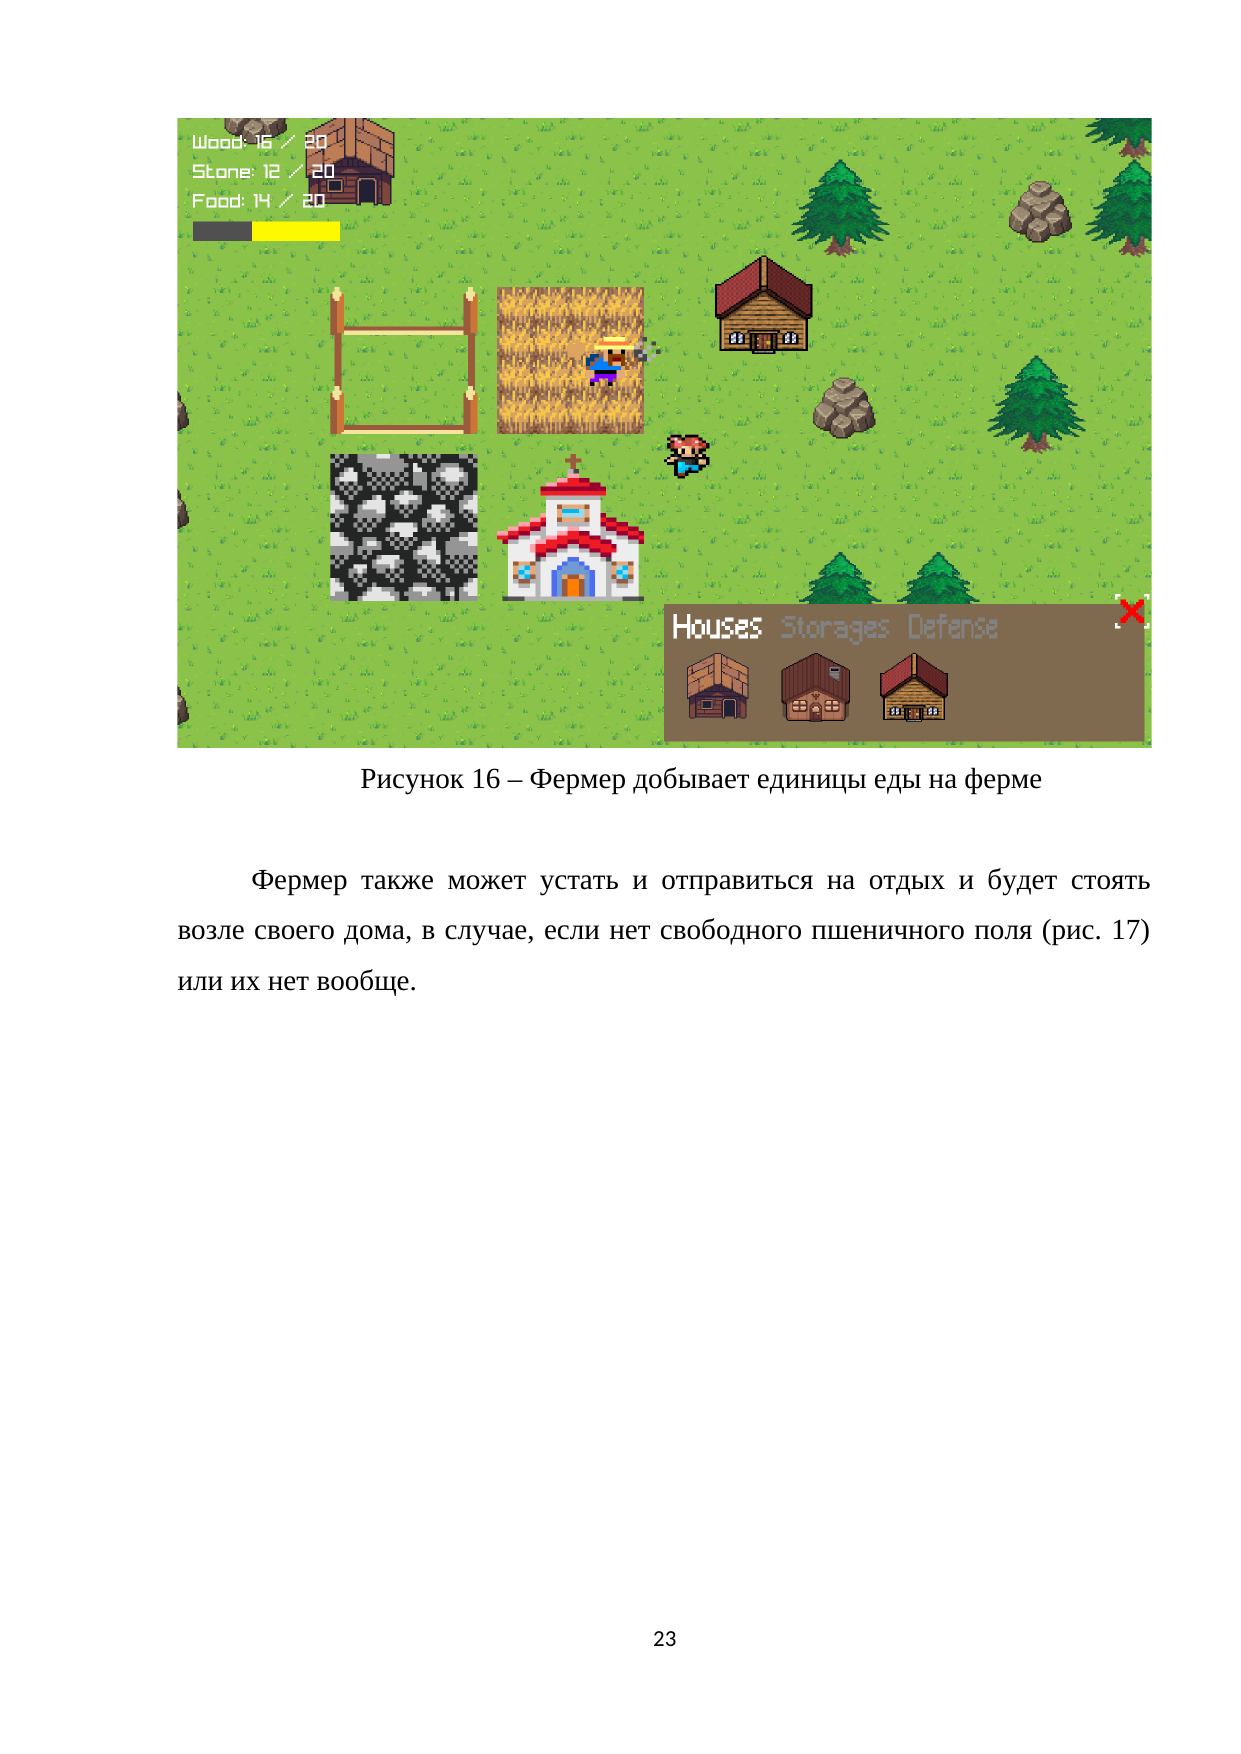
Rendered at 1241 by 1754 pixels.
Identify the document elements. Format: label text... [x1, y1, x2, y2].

text Рисунок 16 – Фермер добывает единицы еды на ферме [177, 761, 1152, 795]
picture [177, 118, 1152, 748]
text Фермер также может устать и отправиться на отдых и будет стоять возле своего дома, в случае, если нет свободного пшеничного поля (рис. 17) или их нет вообще. [177, 862, 1152, 996]
